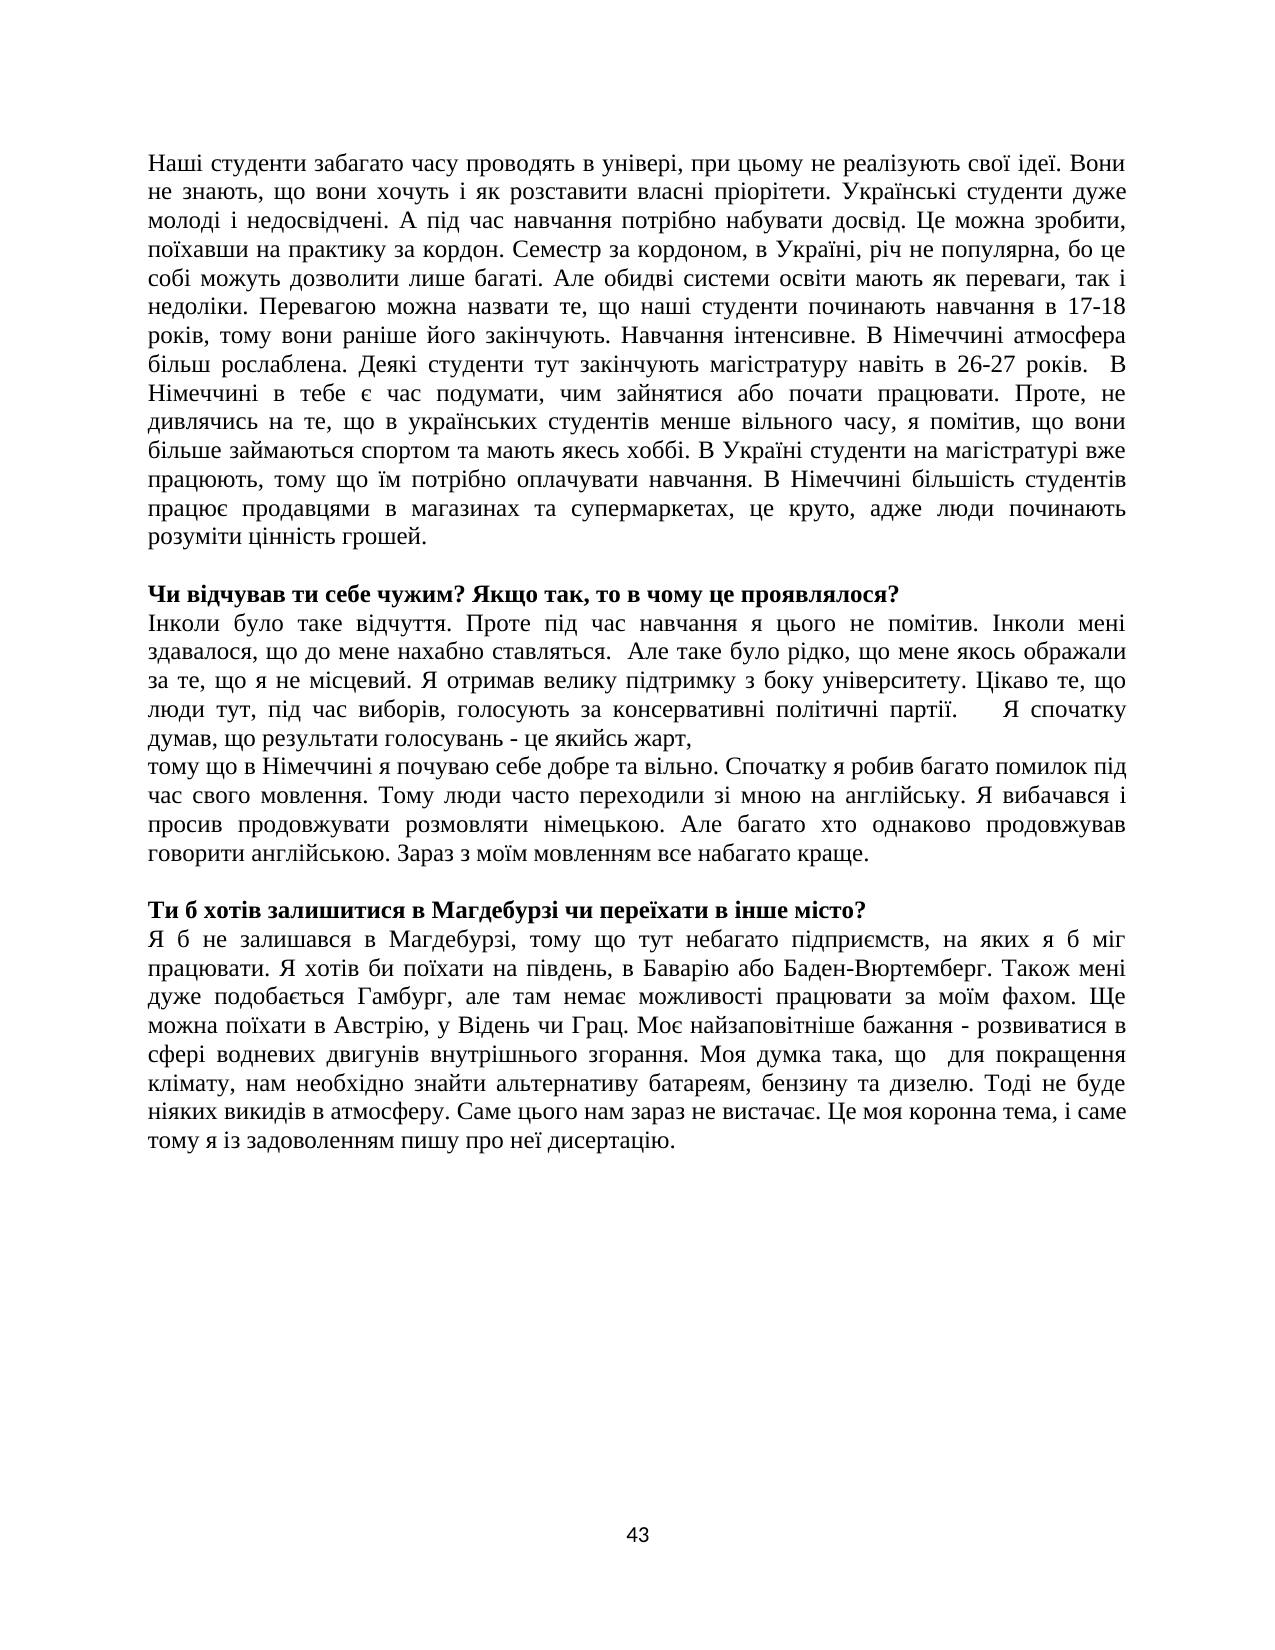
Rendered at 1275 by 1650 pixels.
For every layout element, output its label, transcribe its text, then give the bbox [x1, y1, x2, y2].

text Я б не залишався в Магдебурзі, тому що тут небагато підприємств, на яких я б міг працювати. Я хотів би поїхати на південь, в Баварію або Баден-Вюртемберг. Також мені дуже подобається Гамбург, але там немає можливості працювати за моїм фахом. Ще можна поїхати в Австрію, у Відень чи Грац. Моє найзаповітніше бажання - розвиватися в сфері водневих двигунів внутрішнього згорання. Моя думка така, що для покращення клімату, нам необхідно знайти альтернативу батареям, бензину та дизелю. Тоді не буде ніяких викидів в атмосферу. Саме цього нам зараз не вистачає. Це моя коронна тема, і саме тому я із задоволенням пишу про неї дисертацію. [148, 924, 1127, 1154]
text тому що в Німеччині я почуваю себе добре та вільно. Спочатку я робив багато помилок під час свого мовлення. Тому люди часто переходили зі мною на англійську. Я вибачався і просив продовжувати розмовляти німецькою. Але багато хто однаково продовжував говорити англійською. Зараз з моїм мовленням все набагато краще. [148, 751, 1127, 866]
text Ти б хотів залишитися в Магдебурзі чи переїхати в інше місто? [148, 895, 1127, 924]
text Чи відчував ти себе чужим? Якщо так, то в чому це проявлялося? [148, 579, 1127, 608]
text Інколи було таке відчуття. Проте під час навчання я цього не помітив. Інколи мені здавалося, що до мене нахабно ставляться. Але таке було рідко, що мене якось ображали за те, що я не місцевий. Я отримав велику підтримку з боку університету. Цікаво те, що люди тут, під час виборів, голосують за консервативні політичні партії. Я спочатку думав, що результати голосувань - це якийсь жарт, [148, 608, 1127, 751]
text Наші студенти забагато часу проводять в універі, при цьому не реалізують свої ідеї. Вони не знають, що вони хочуть і як розставити власні пріорітети. Українські студенти дуже молоді і недосвідчені. А під час навчання потрібно набувати досвід. Це можна зробити, поїхавши на практику за кордон. Семестр за кордоном, в Україні, річ не популярна, бо це собі можуть дозволити лише багаті. Але обидві системи освіти мають як переваги, так і недоліки. Перевагою можна назвати те, що наші студенти починають навчання в 17-18 років, тому вони раніше його закінчують. Навчання інтенсивне. В Німеччині атмосфера більш рослаблена. Деякі студенти тут закінчують магістратуру навіть в 26-27 років. В Німеччині в тебе є час подумати, чим зайнятися або почати працювати. Проте, не дивлячись на те, що в українських студентів менше вільного часу, я помітив, що вони більше займаються спортом та мають якесь хоббі. В Україні студенти на магістратурі вже працюють, тому що їм потрібно оплачувати навчання. В Німеччині більшість студентів працює продавцями в магазинах та супермаркетах, це круто, адже люди починають розуміти цінність грошей. [148, 148, 1127, 550]
